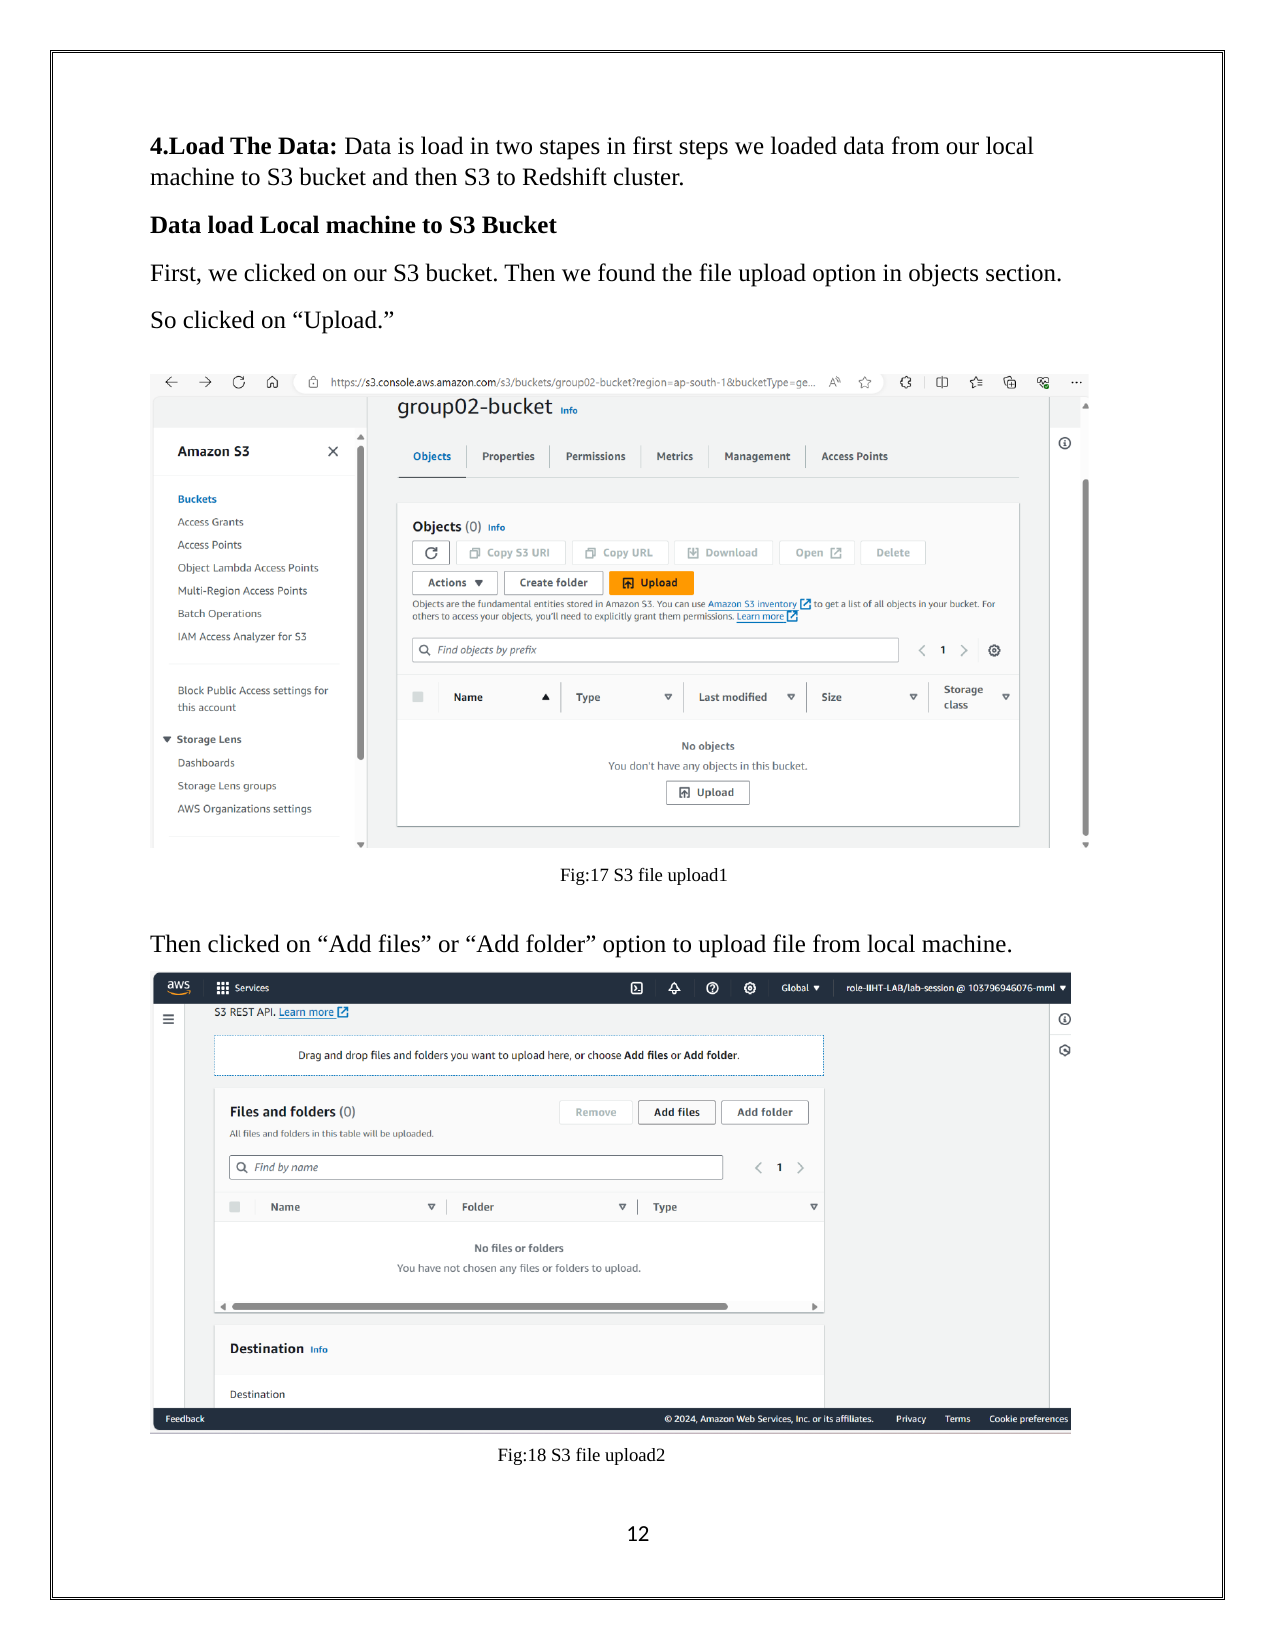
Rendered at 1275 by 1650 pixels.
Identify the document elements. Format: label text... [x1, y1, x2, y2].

text 4.Load The Data: Data is load in two stapes in first steps we loaded data from our local machine to S3 bucket and then S3 to Redshift cluster. [150, 131, 1125, 191]
picture [150, 374, 1089, 848]
text First, we clicked on our S3 bucket. Then we found the file upload option in objects section. [150, 258, 1125, 286]
text So clicked on “Upload.” [150, 305, 1125, 334]
text Data load Local machine to S3 Bucket [150, 210, 1125, 239]
picture [150, 971, 1071, 1434]
